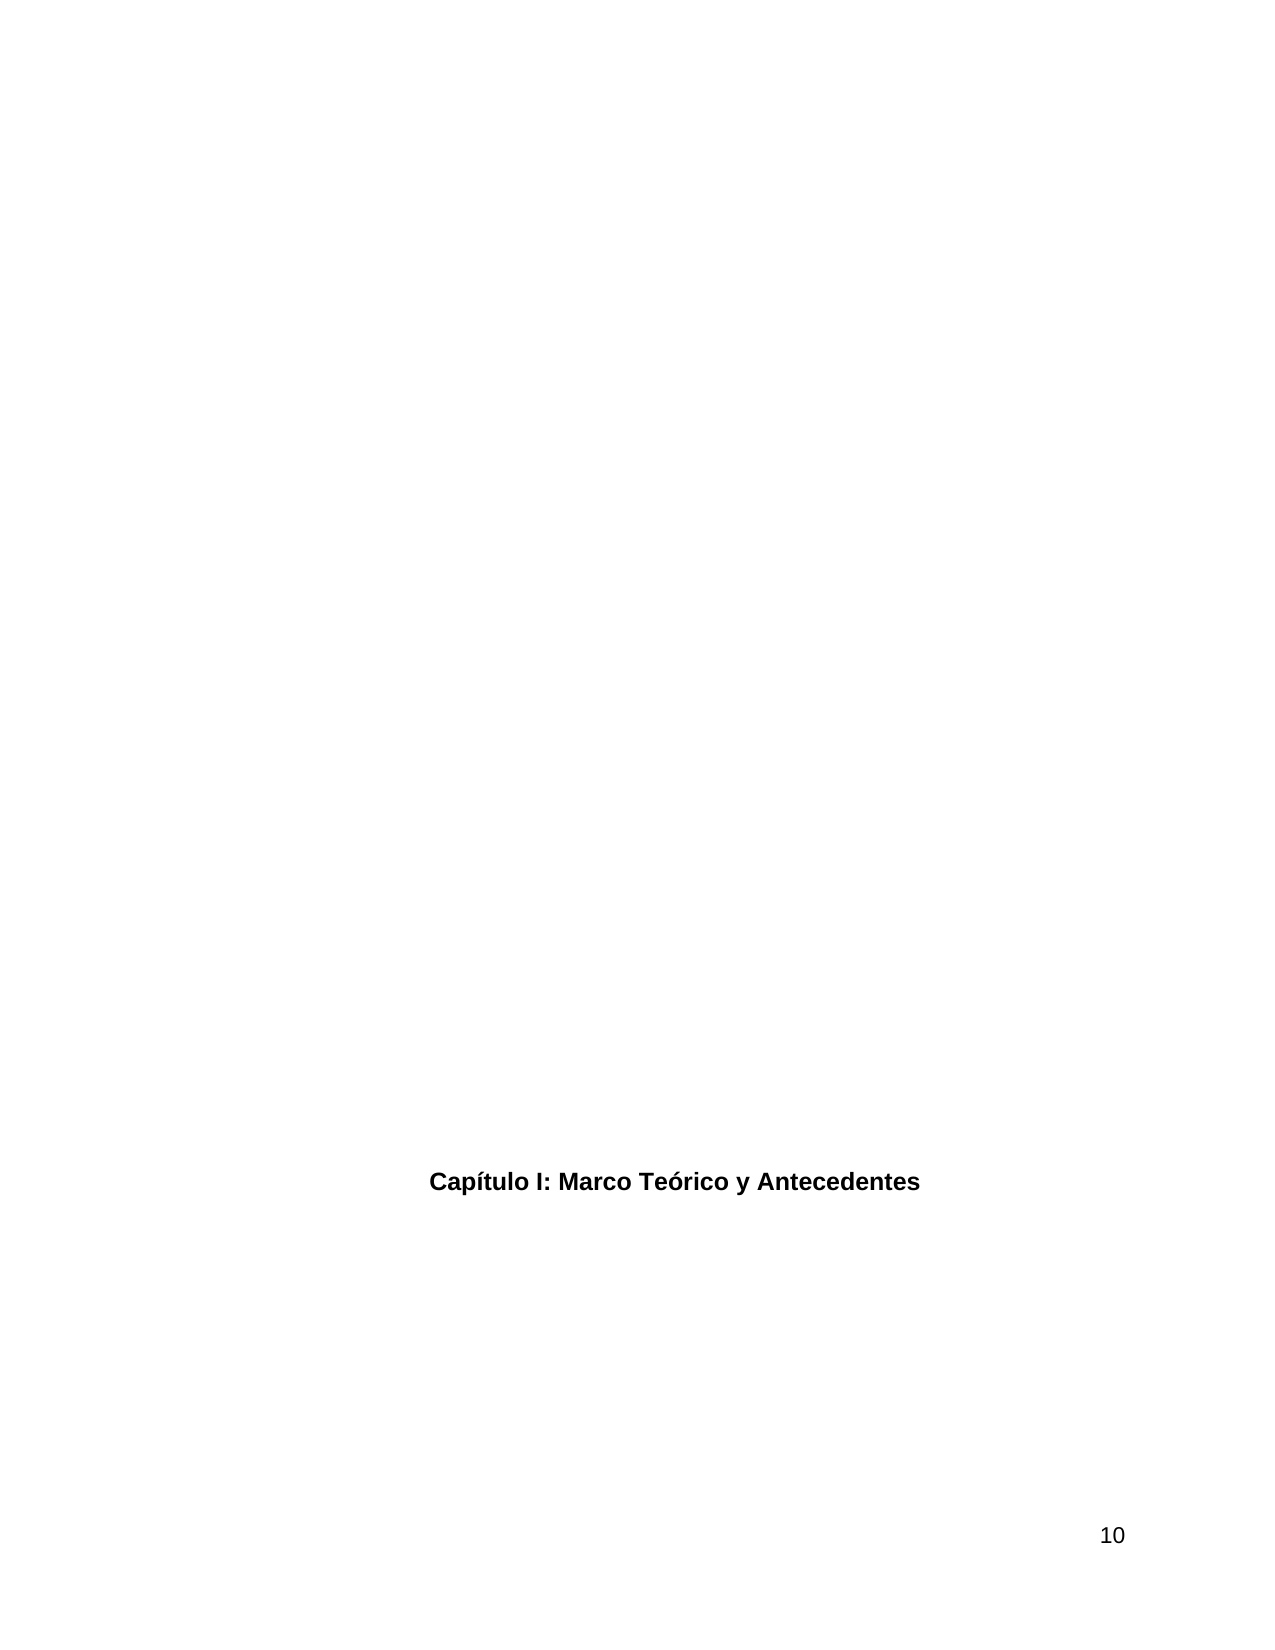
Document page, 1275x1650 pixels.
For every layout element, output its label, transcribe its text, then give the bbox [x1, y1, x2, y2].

subtitle Capítulo I: Marco Teórico y Antecedentes [225, 1167, 1125, 1196]
